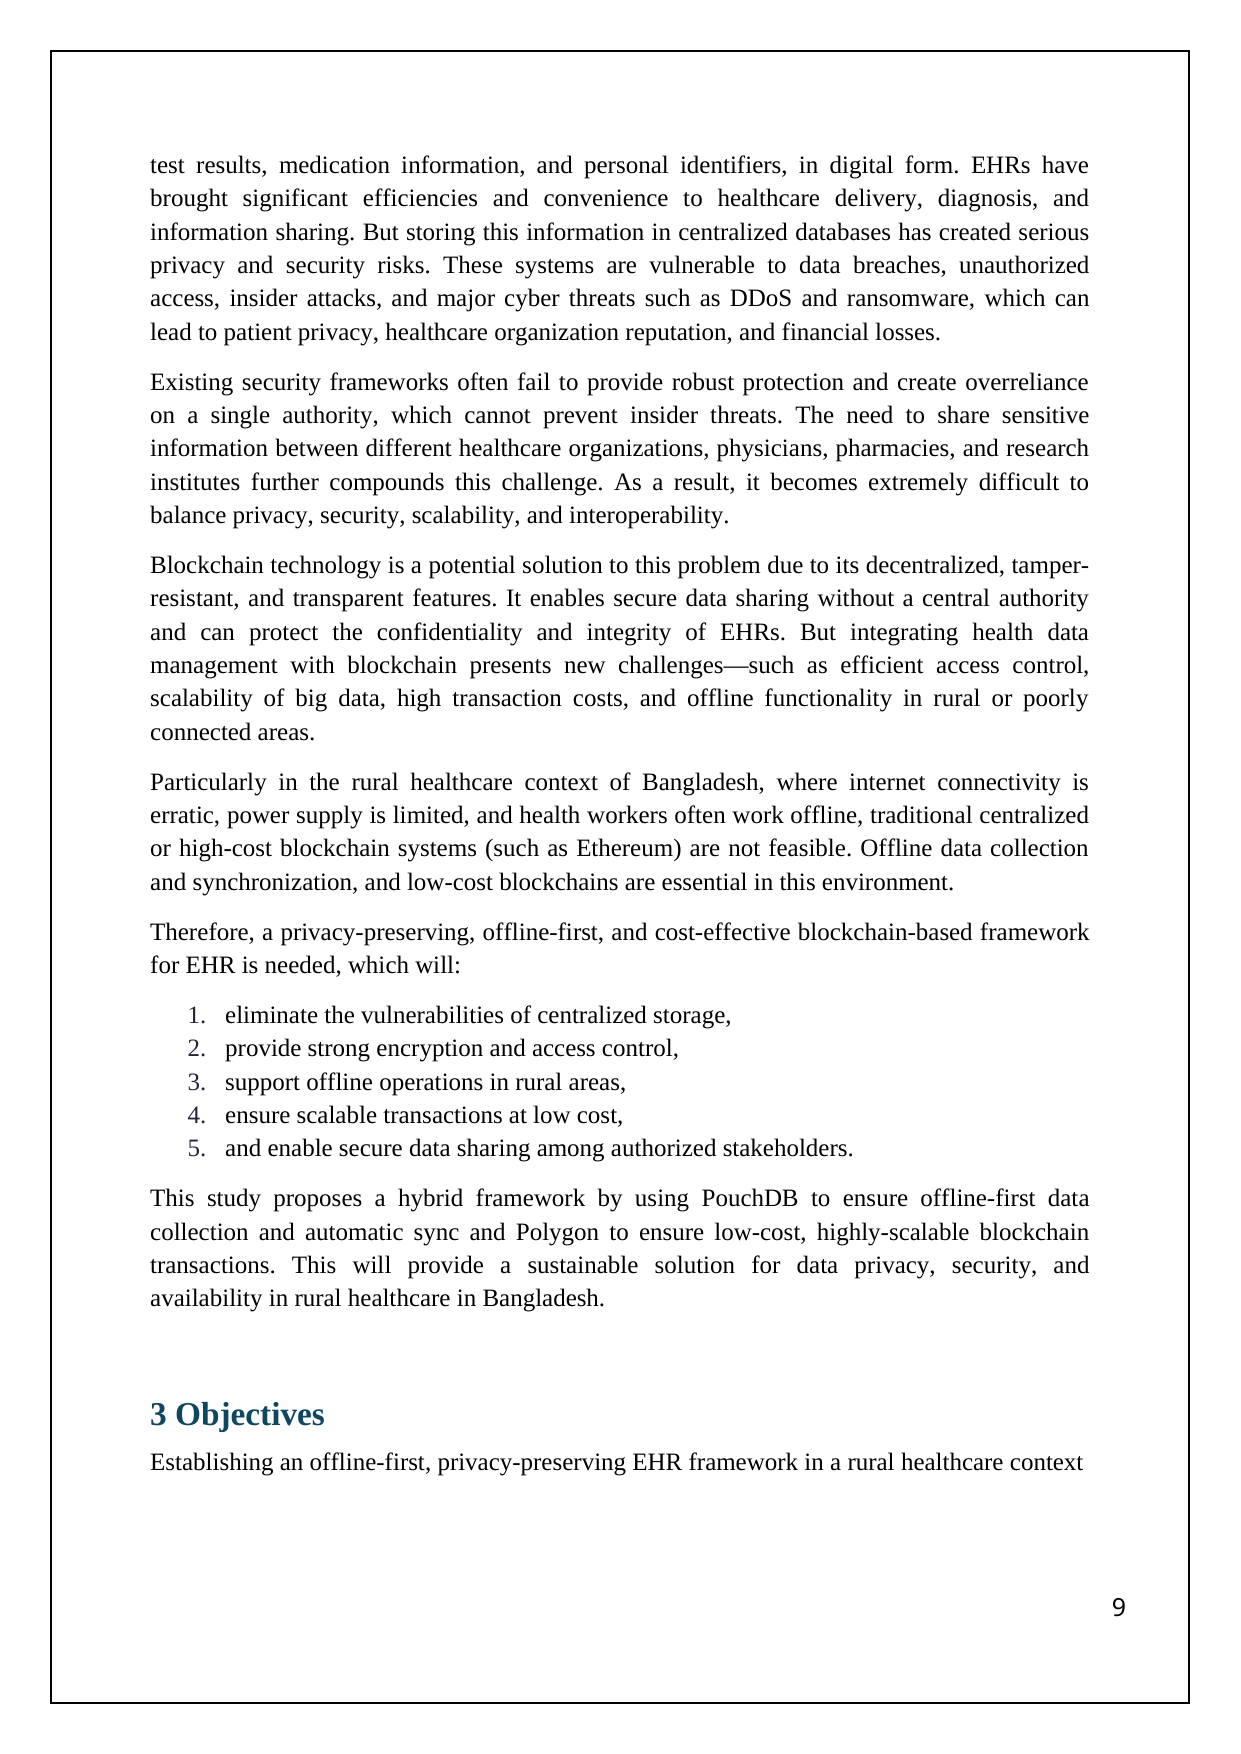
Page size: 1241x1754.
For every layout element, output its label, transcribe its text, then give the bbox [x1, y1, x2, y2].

text Blockchain technology is a potential solution to this problem due to its decentralized, tamper-resistant, and transparent features. It enables secure data sharing without a central authority and can protect the confidentiality and integrity of EHRs. But integrating health data management with blockchain presents new challenges—such as efficient access control, scalability of big data, high transaction costs, and offline functionality in rural or poorly connected areas. [150, 550, 1090, 745]
text Therefore, a privacy-preserving, offline-first, and cost-effective blockchain-based framework for EHR is needed, which will: [150, 917, 1090, 979]
list provide strong encryption and access control, [187, 1033, 1090, 1062]
text Establishing an offline-first, privacy-preserving EHR framework in a rural healthcare context [150, 1447, 1090, 1476]
text Particularly in the rural healthcare context of Bangladesh, where internet connectivity is erratic, power supply is limited, and health workers often work offline, traditional centralized or high-cost blockchain systems (such as Ethereum) are not feasible. Offline data collection and synchronization, and low-cost blockchains are essential in this environment. [150, 767, 1090, 895]
list ensure scalable transactions at low cost, [187, 1100, 1090, 1129]
list support offline operations in rural areas, [187, 1067, 1090, 1095]
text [150, 150, 1090, 345]
text Existing security frameworks often fail to provide robust protection and create overreliance on a single authority, which cannot prevent insider threats. The need to share sensitive information between different healthcare organizations, physicians, pharmacies, and research institutes further compounds this challenge. As a result, it becomes extremely difficult to balance privacy, security, scalability, and interoperability. [150, 367, 1090, 529]
list and enable secure data sharing among authorized stakeholders. [187, 1133, 1090, 1162]
subtitle 3 Objectives [150, 1394, 1090, 1433]
text This study proposes a hybrid framework by using PouchDB to ensure offline-first data collection and automatic sync and Polygon to ensure low-cost, highly-scalable blockchain transactions. This will provide a sustainable solution for data privacy, security, and availability in rural healthcare in Bangladesh. [150, 1183, 1090, 1312]
list eliminate the vulnerabilities of centralized storage, [187, 1000, 1090, 1029]
